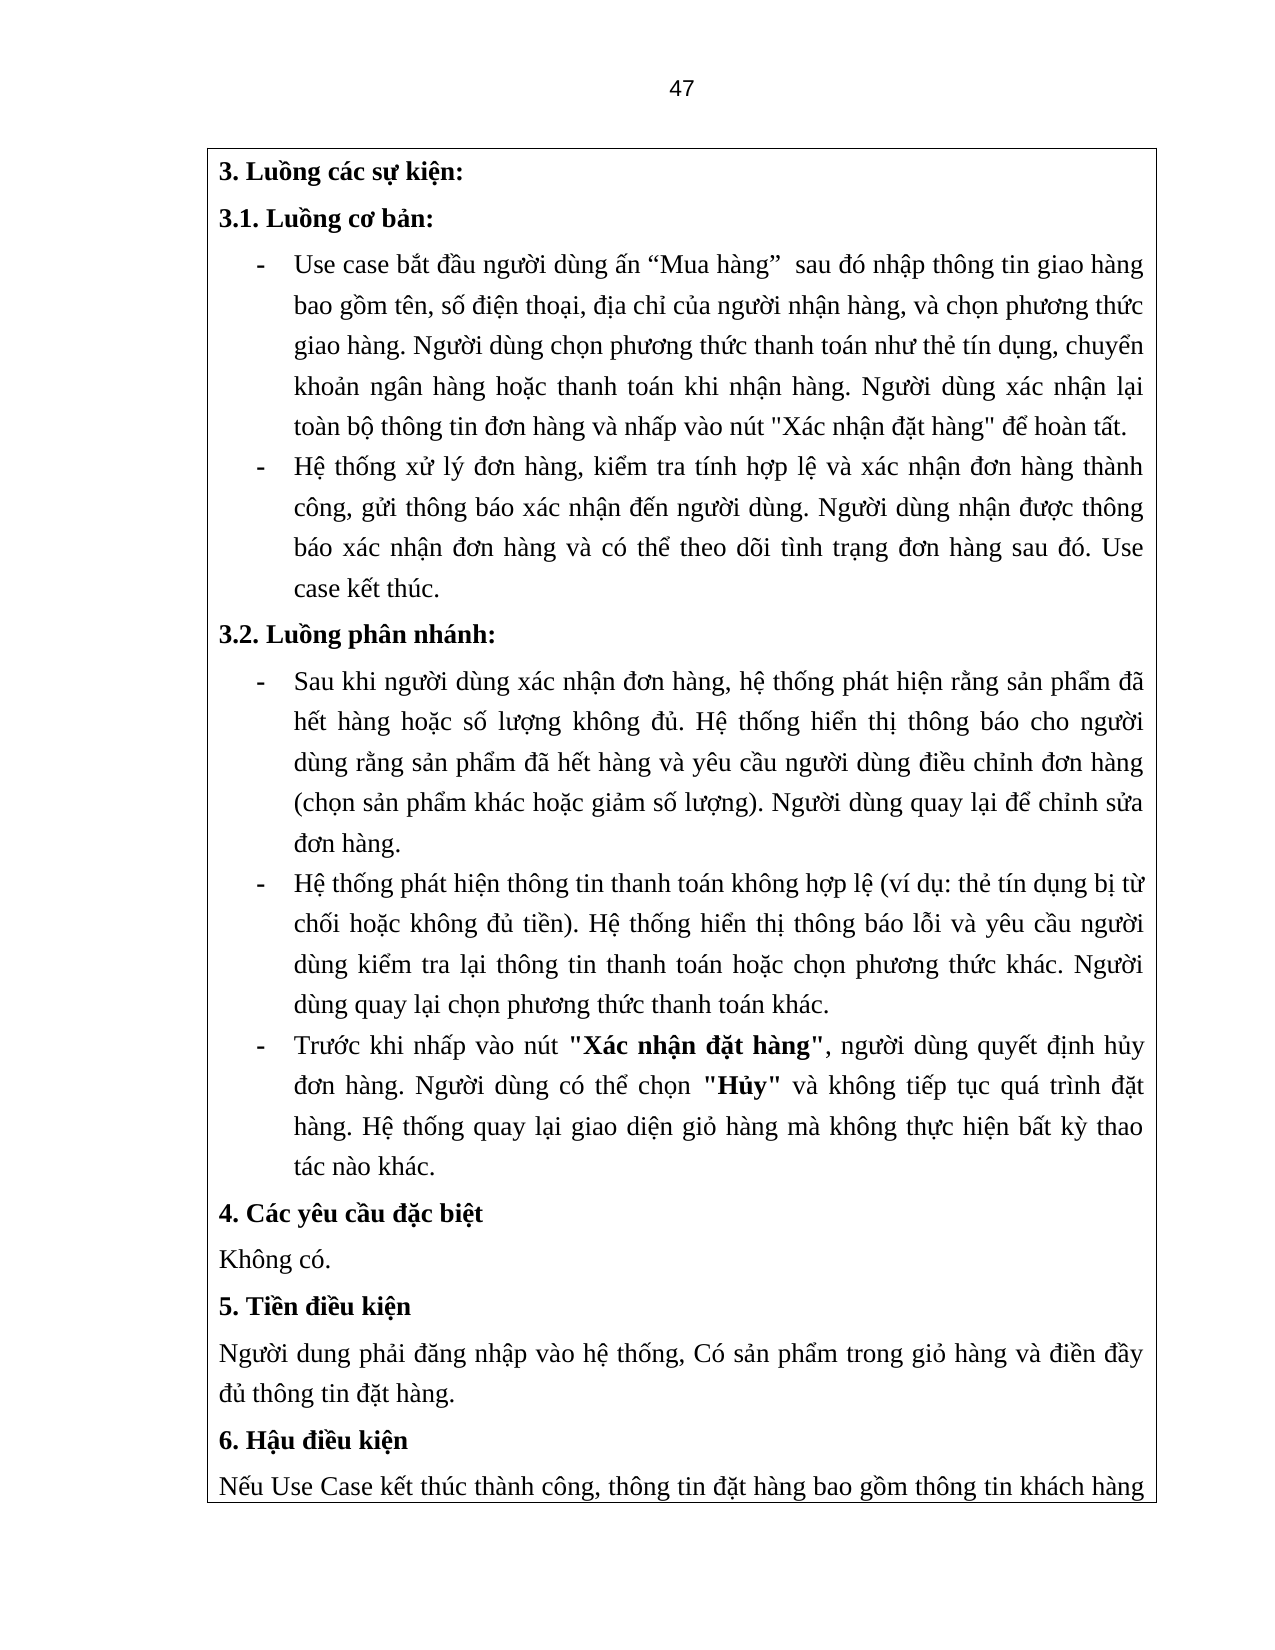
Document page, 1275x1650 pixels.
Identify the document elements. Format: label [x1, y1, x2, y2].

table_header [208, 149, 1156, 1502]
